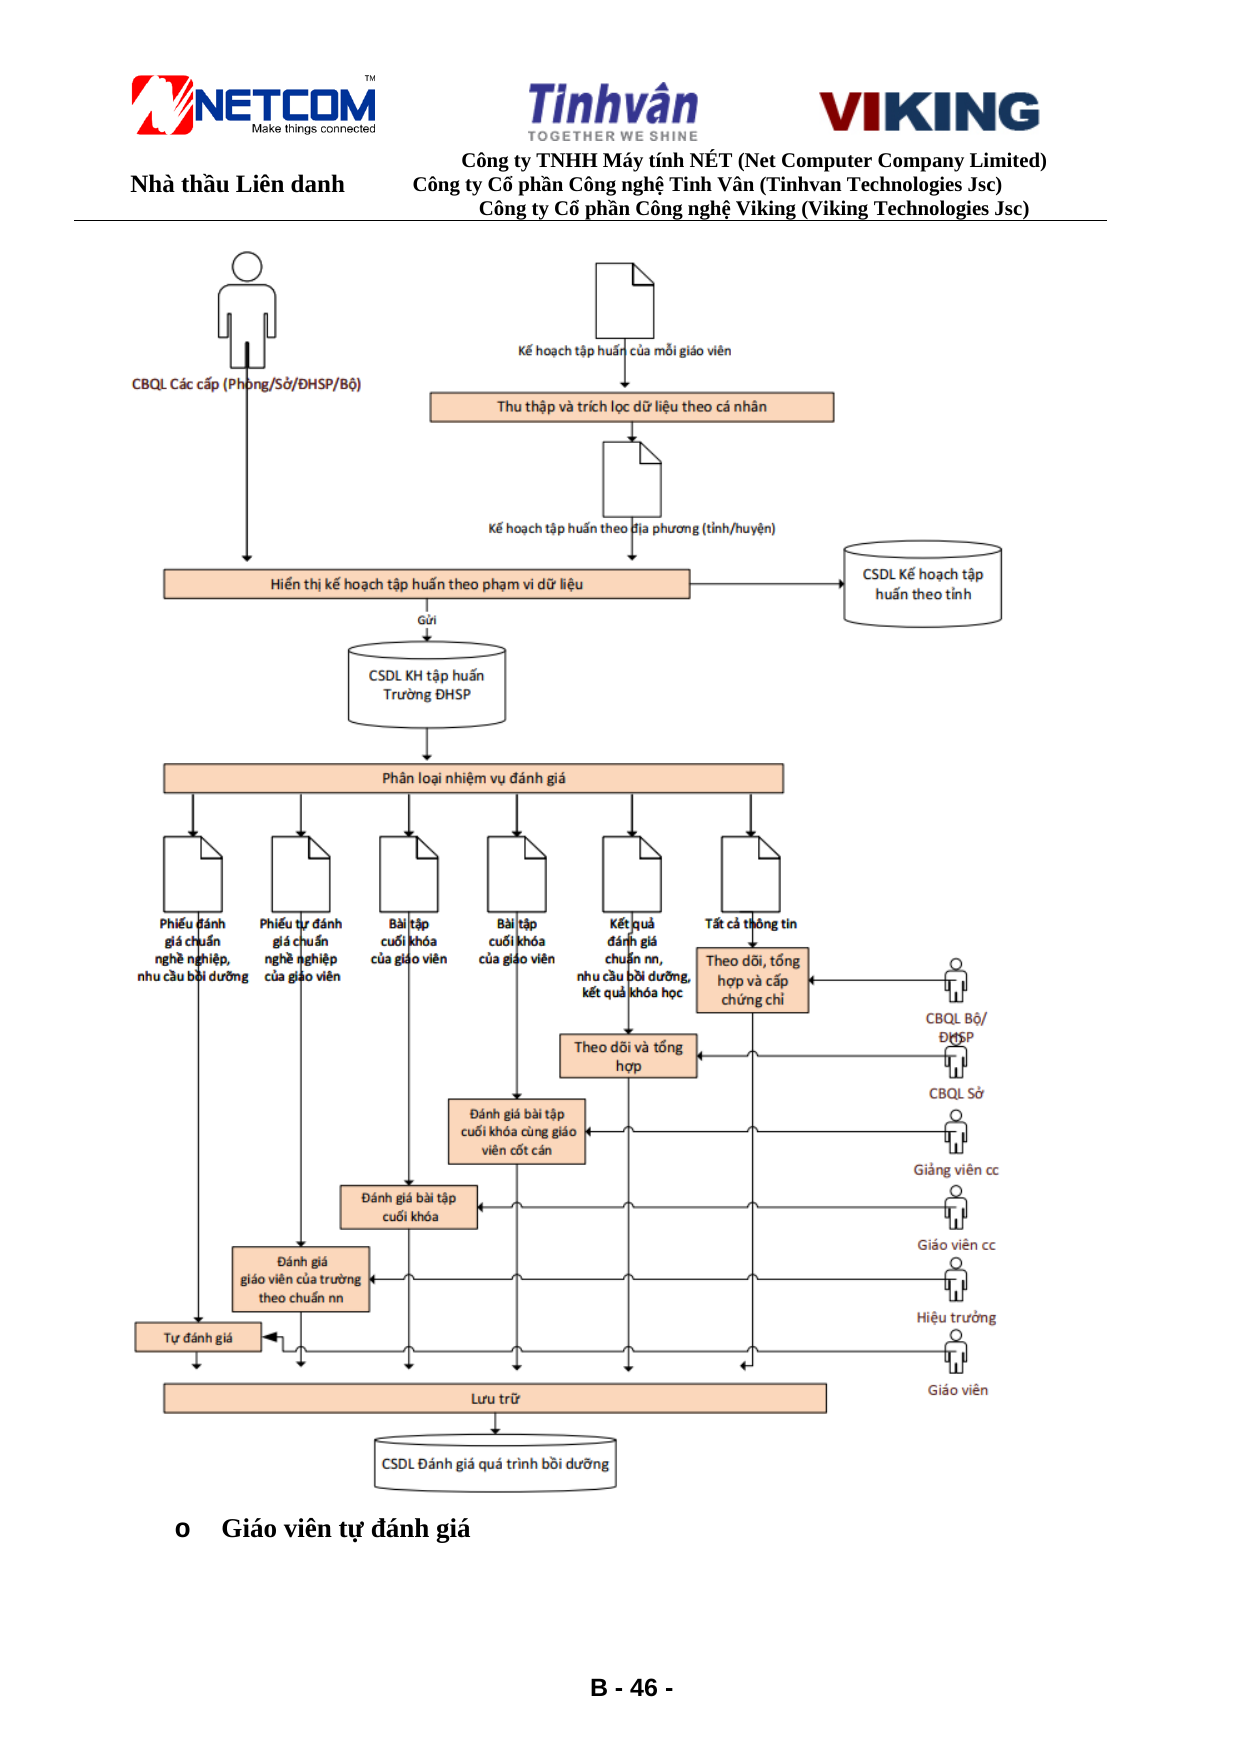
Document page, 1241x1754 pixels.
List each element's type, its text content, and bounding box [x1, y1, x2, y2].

picture [131, 75, 375, 135]
picture [118, 249, 1046, 1504]
picture [528, 82, 698, 141]
picture [818, 82, 1041, 144]
list Giáo viên tự đánh giá [174, 1512, 1063, 1545]
